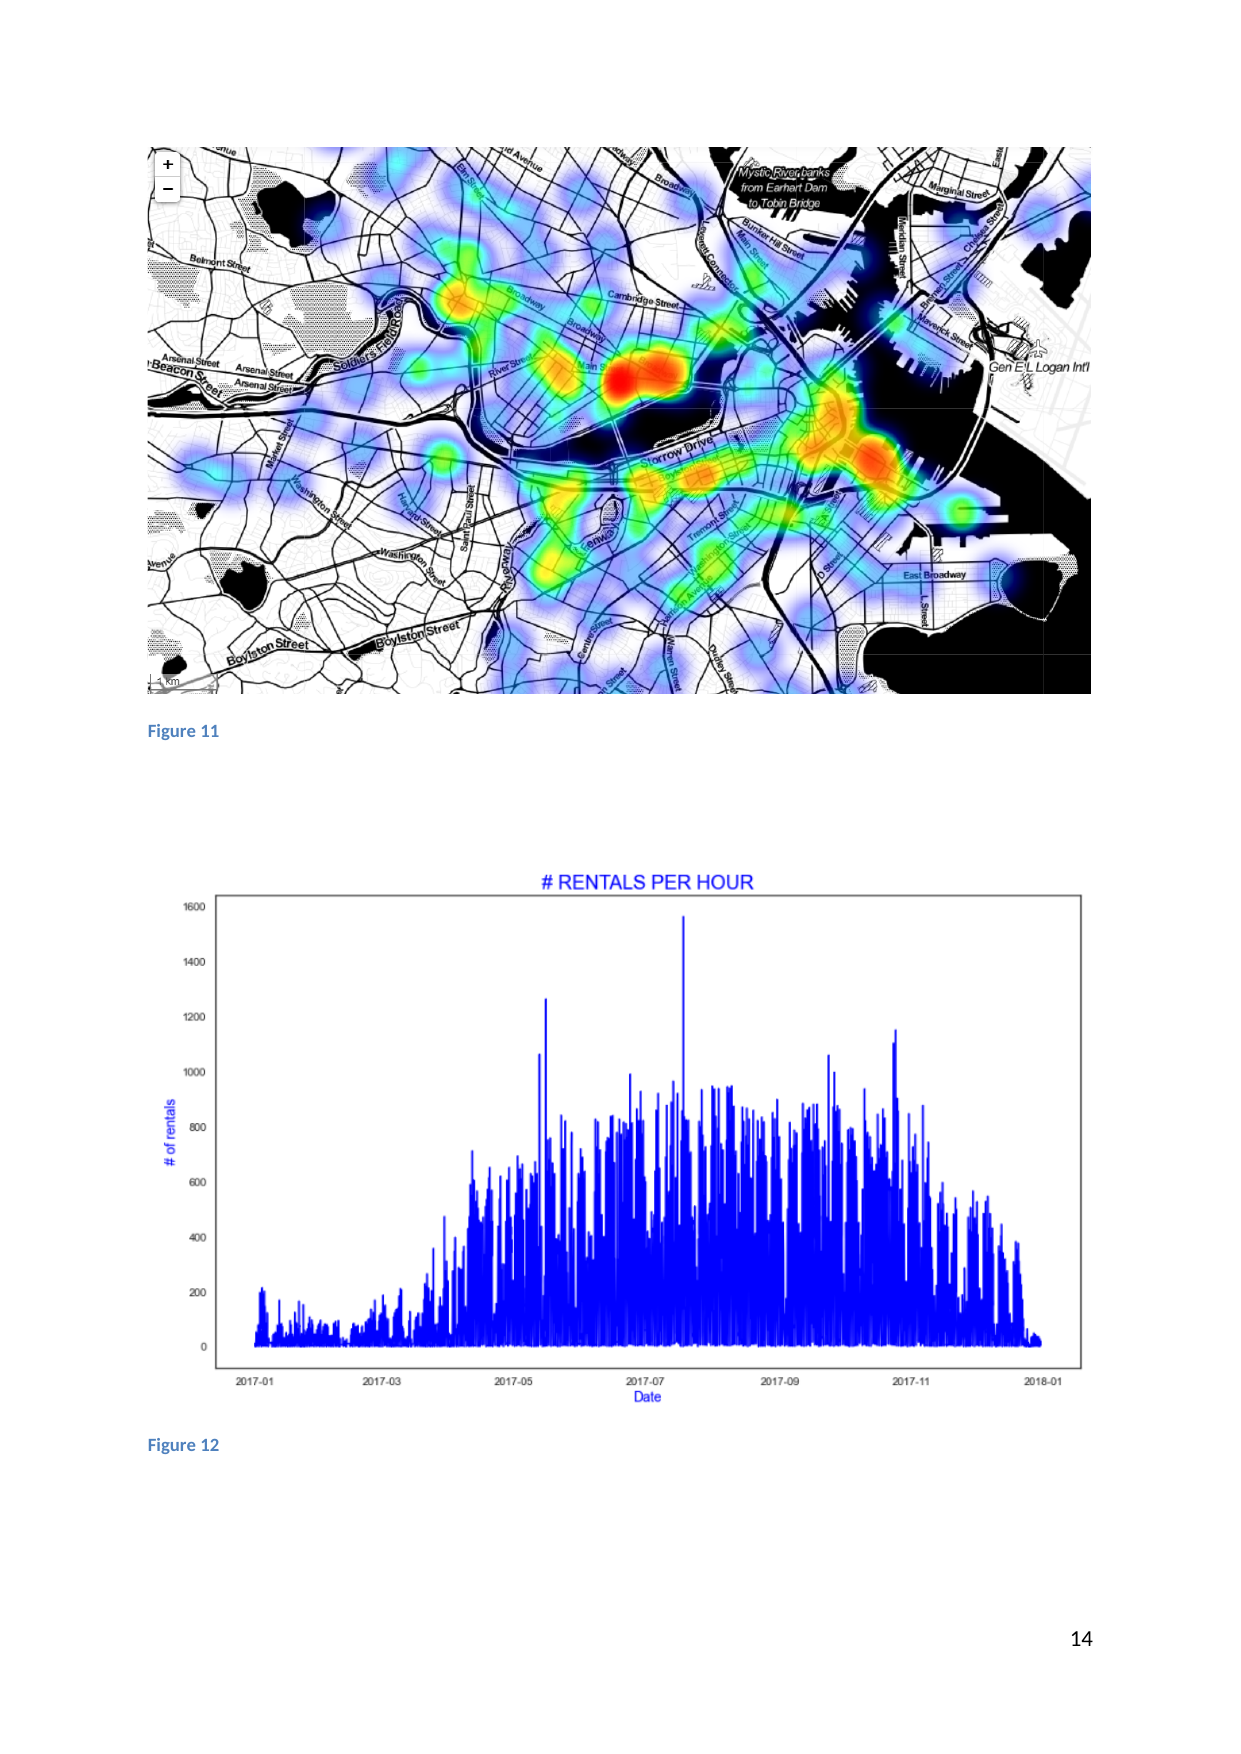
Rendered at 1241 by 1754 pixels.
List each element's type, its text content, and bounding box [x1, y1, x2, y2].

picture [147, 868, 1093, 1408]
picture [147, 147, 1093, 694]
